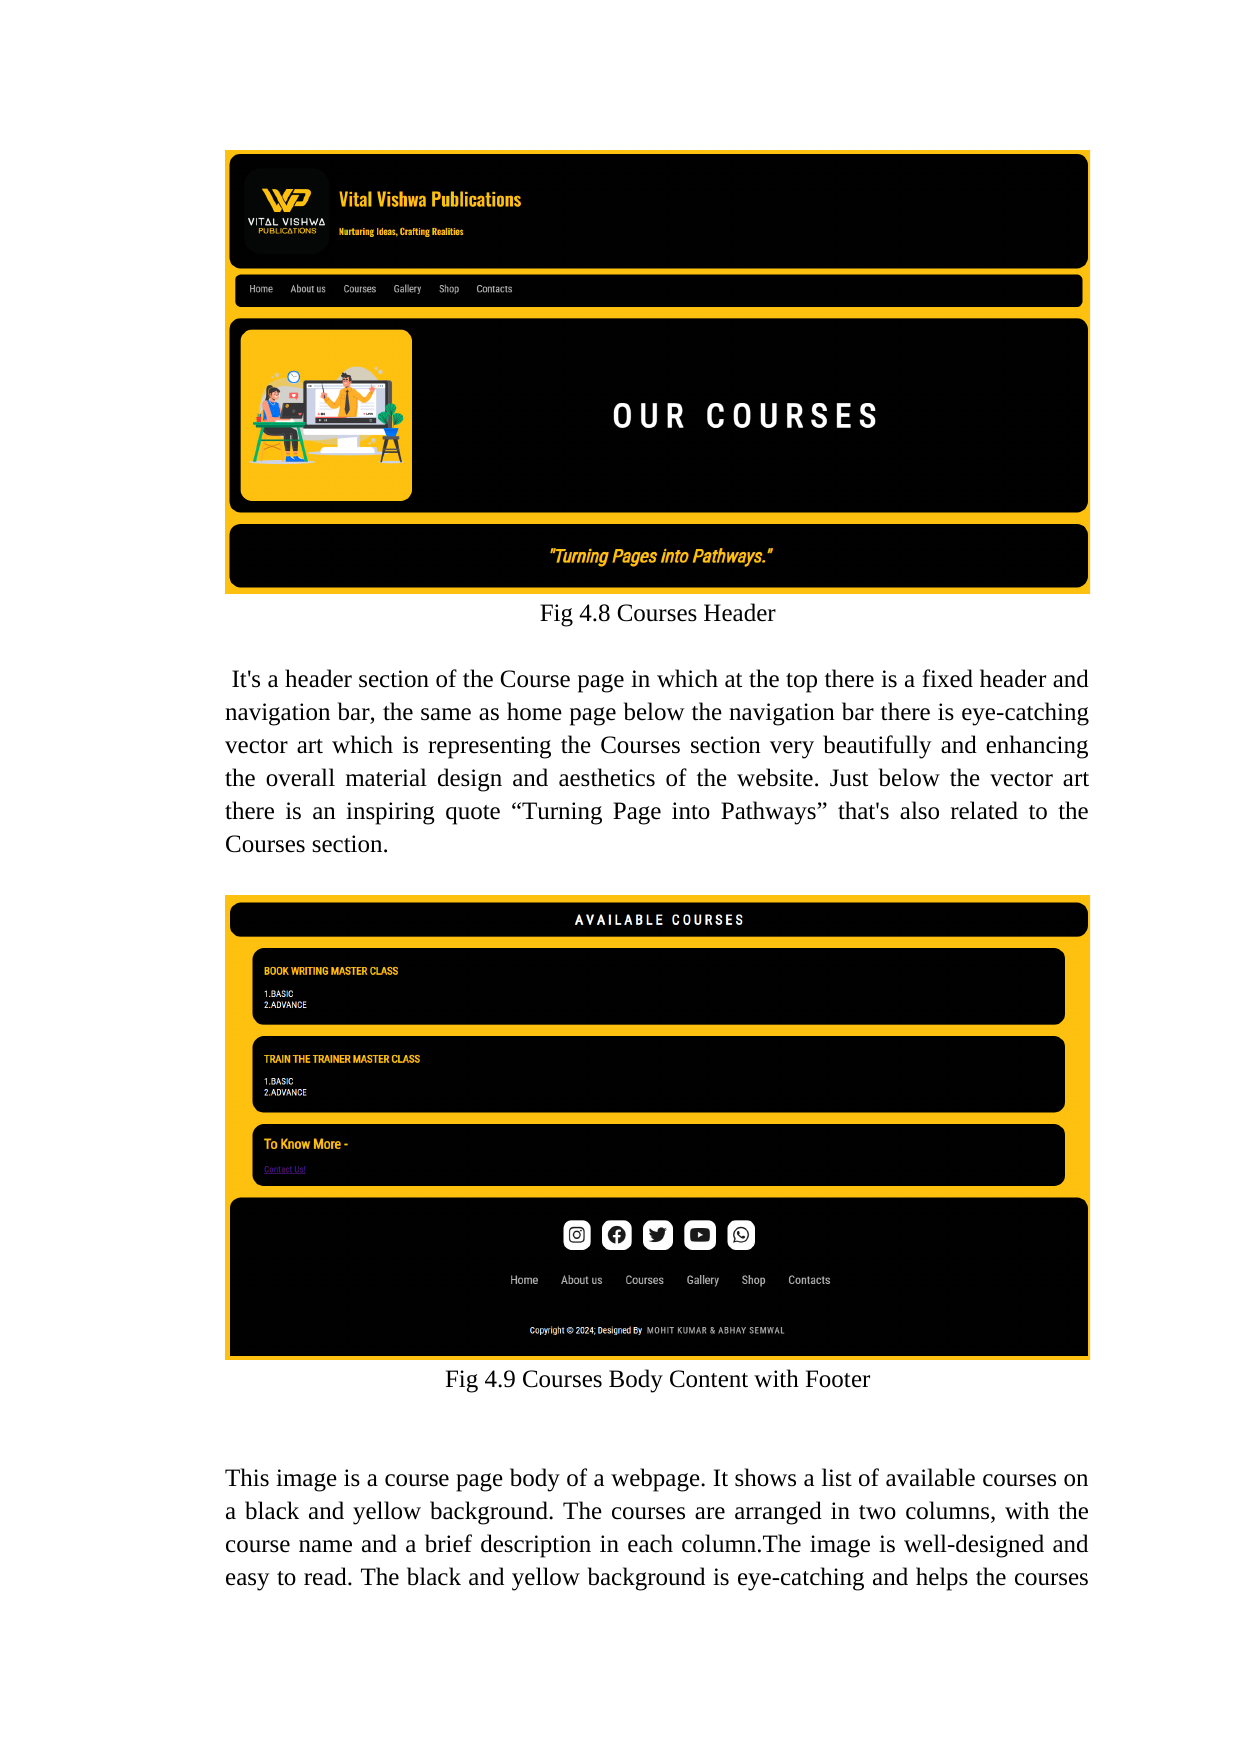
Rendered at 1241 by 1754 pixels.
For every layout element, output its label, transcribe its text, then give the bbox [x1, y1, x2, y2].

picture [225, 895, 1091, 1360]
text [225, 1463, 1090, 1591]
picture [225, 150, 1091, 594]
text It's a header section of the Course page in which at the top there is a fixed header and navigation bar, the same as home page below the navigation bar there is eye-catching vector art which is representing the Courses section very beautifully and enhancing the overall material design and aesthetics of the website. Just below the vector art there is an inspiring quote “Turning Page into Pathways” that's also related to the Courses section. [225, 664, 1090, 858]
text Fig 4.9 Courses Body Content with Footer [225, 1364, 1090, 1393]
text Fig 4.8 Courses Header [225, 598, 1090, 627]
